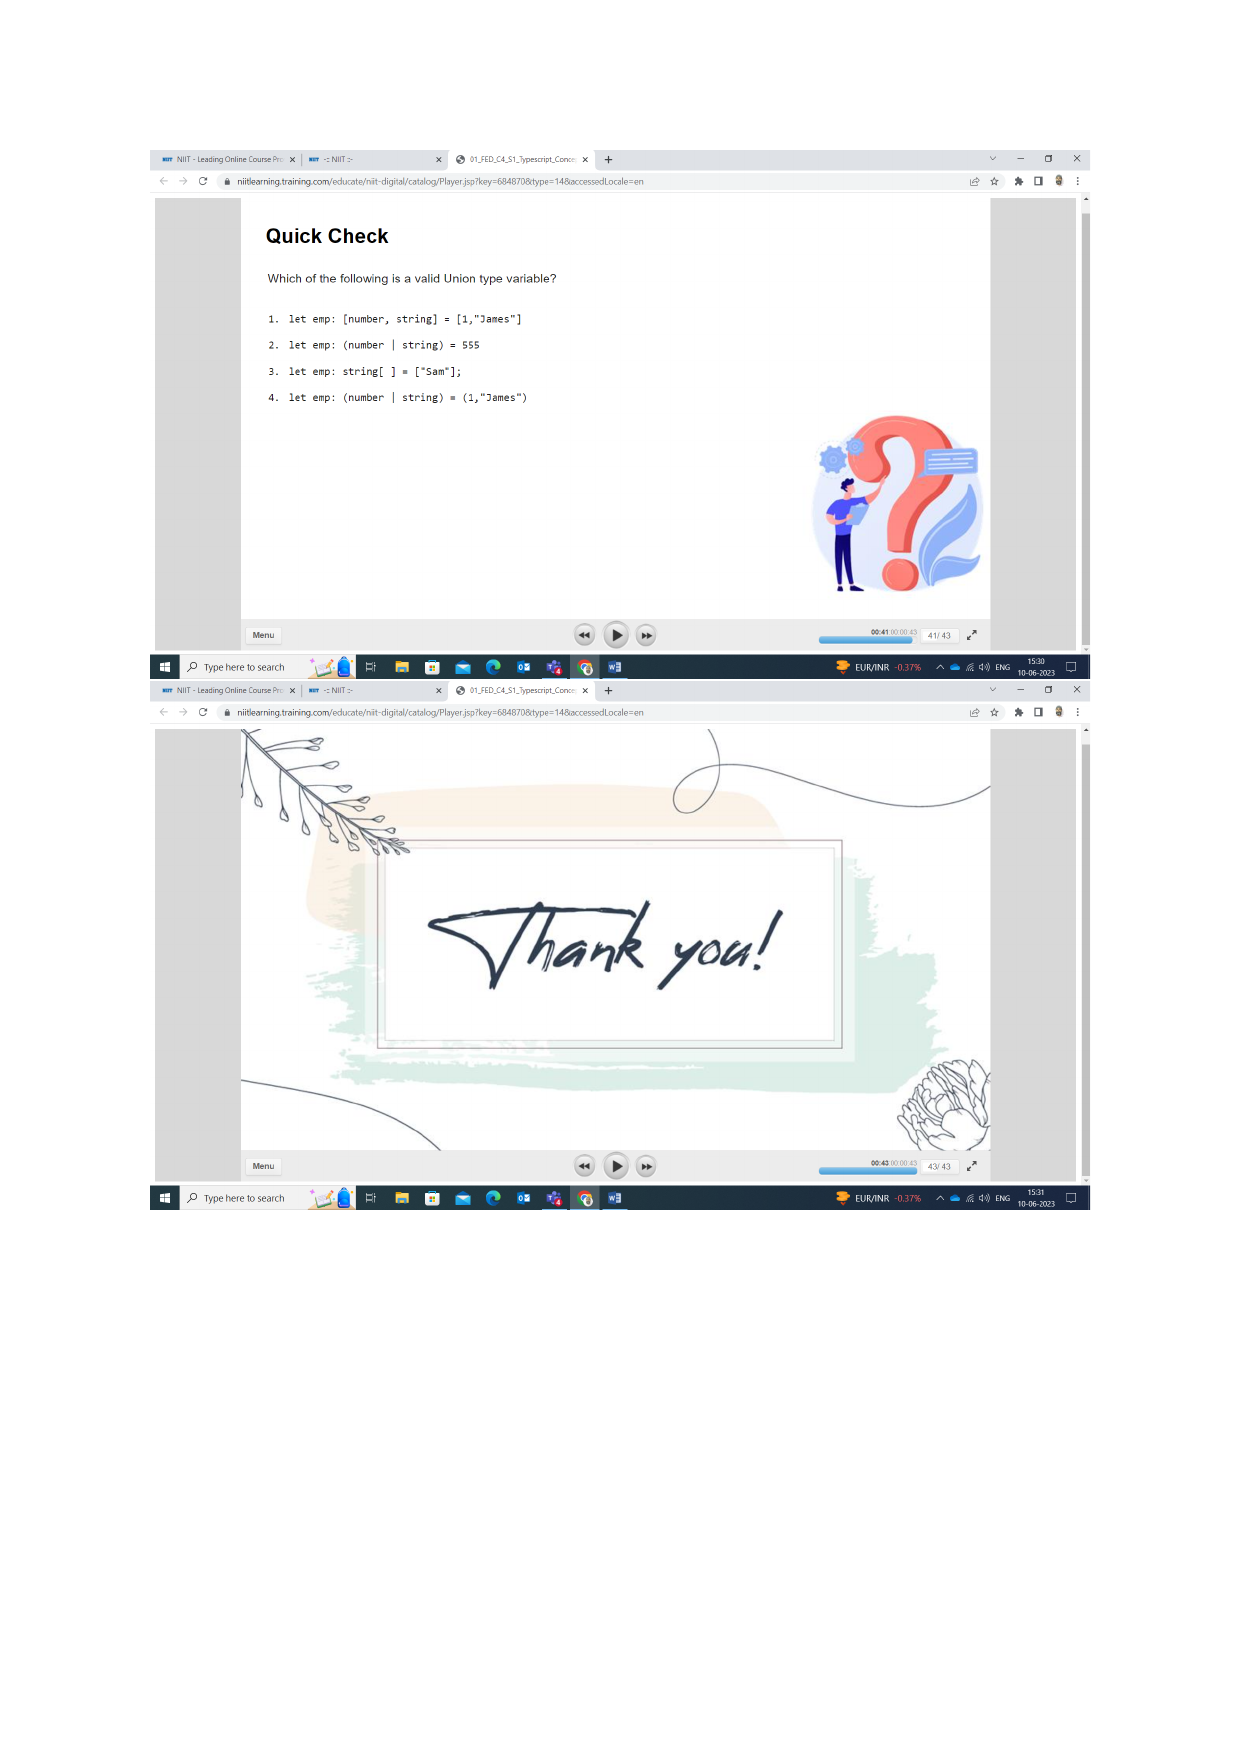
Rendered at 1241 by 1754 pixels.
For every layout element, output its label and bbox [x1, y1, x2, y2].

picture [150, 681, 1091, 1210]
picture [150, 150, 1091, 679]
